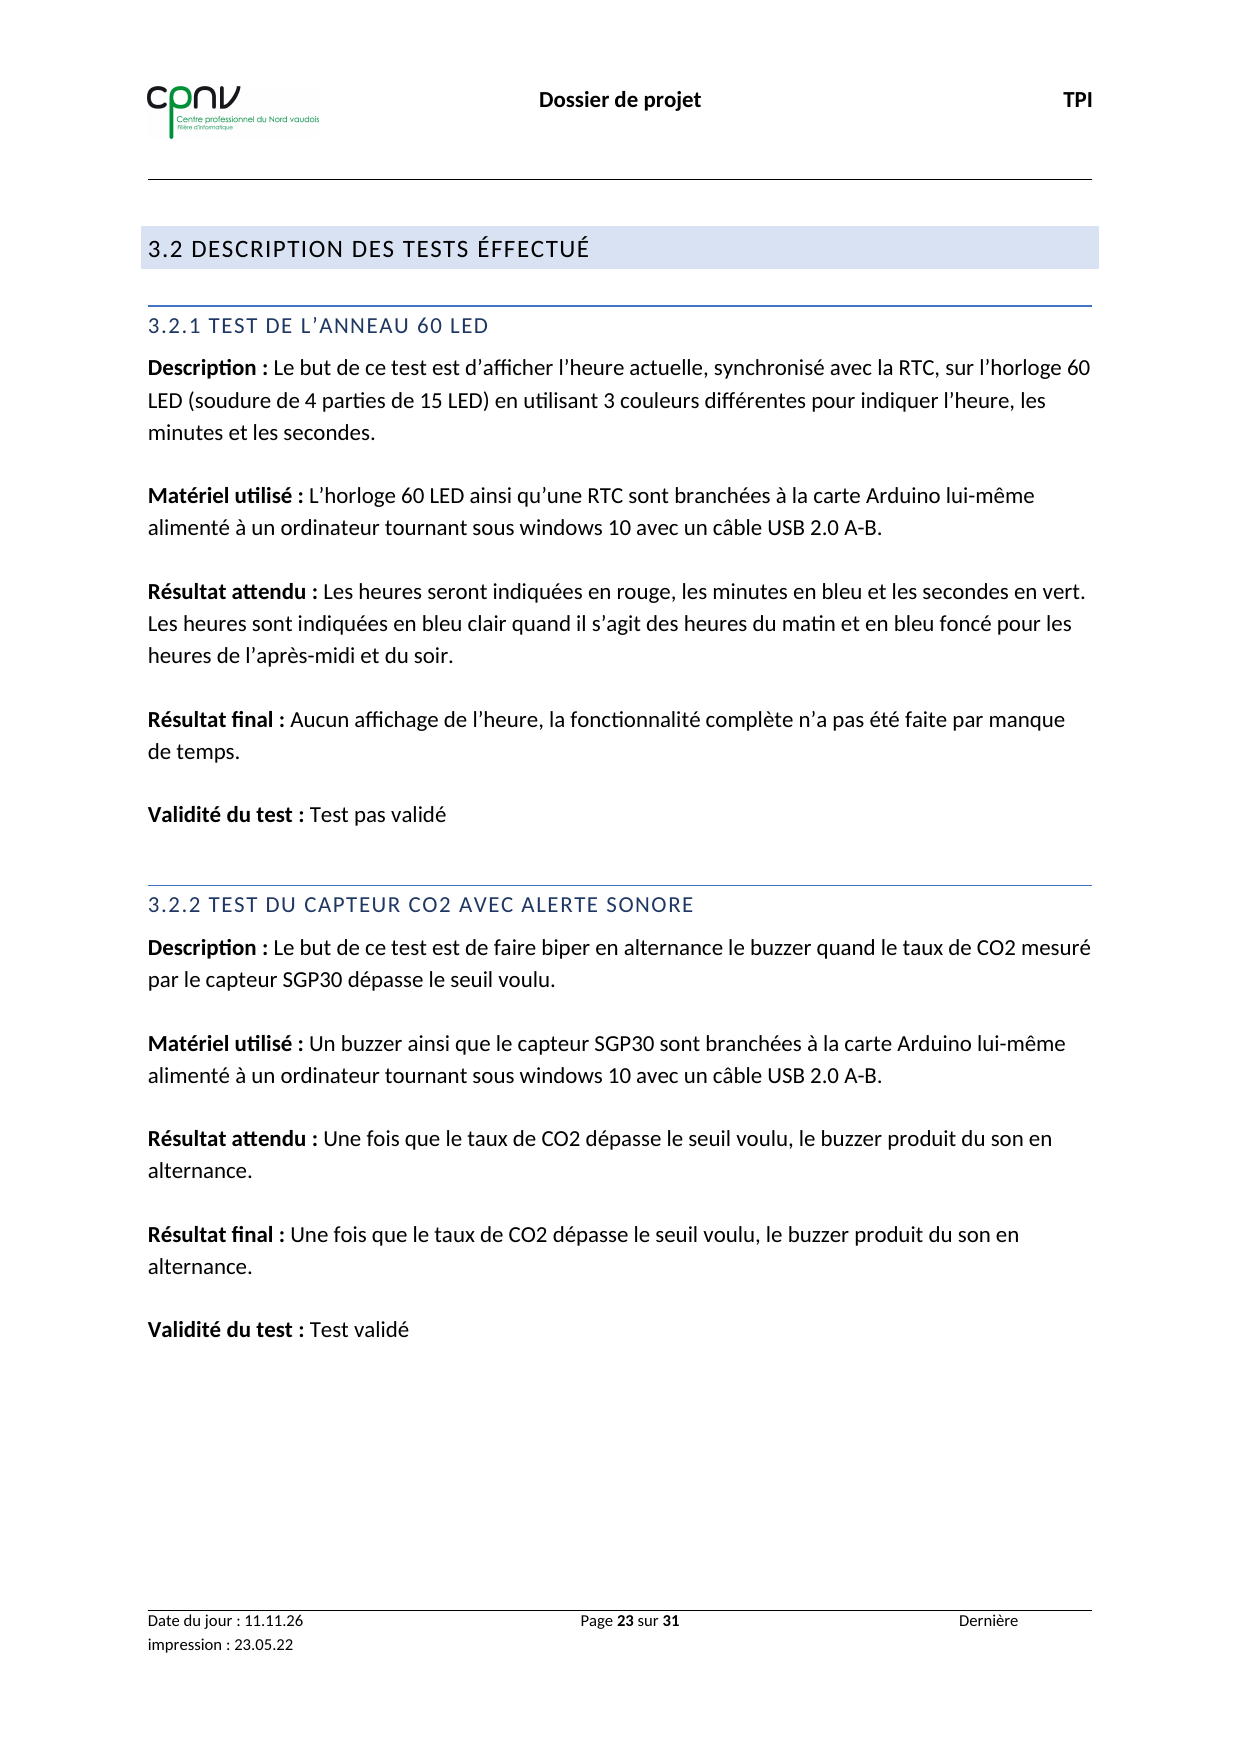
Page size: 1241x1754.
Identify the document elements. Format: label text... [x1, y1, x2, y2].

text Résultat final : Aucun affichage de l’heure, la fonctionnalité complète n’a pas été faite par manque de temps. [148, 705, 1092, 765]
text Description : Le but de ce test est d’afficher l’heure actuelle, synchronisé avec la RTC, sur l’horloge 60 LED (soudure de 4 parties de 15 LED) en utilisant 3 couleurs différentes pour indiquer l’heure, les minutes et les secondes. [148, 353, 1092, 446]
subtitle 3.2.1 Test de l’anneau 60 LED [148, 307, 1092, 339]
subtitle 3.2.2 Test du capteur CO2 avec alerte sonore [148, 886, 1092, 918]
text Validité du test : Test validé [148, 1316, 1092, 1343]
text Description : Le but de ce test est de faire biper en alternance le buzzer quand le taux de CO2 mesuré par le capteur SGP30 dépasse le seuil voulu. [148, 933, 1092, 993]
text Résultat final : Une fois que le taux de CO2 dépasse le seuil voulu, le buzzer produit du son en alternance. [148, 1220, 1092, 1280]
text Validité du test : Test pas validé [148, 800, 1092, 828]
text Matériel utilisé : L’horloge 60 LED ainsi qu’une RTC sont branchées à la carte Arduino lui-même alimenté à un ordinateur tournant sous windows 10 avec un câble USB 2.0 A-B. [148, 481, 1092, 542]
text Résultat attendu : Les heures seront indiquées en rouge, les minutes en bleu et les secondes en vert. Les heures sont indiquées en bleu clair quand il s’agit des heures du matin et en bleu foncé pour les heures de l’après-midi et du soir. [148, 577, 1092, 669]
text Matériel utilisé : Un buzzer ainsi que le capteur SGP30 sont branchées à la carte Arduino lui-même alimenté à un ordinateur tournant sous windows 10 avec un câble USB 2.0 A-B. [148, 1029, 1092, 1089]
text Résultat attendu : Une fois que le taux de CO2 dépasse le seuil voulu, le buzzer produit du son en alternance. [148, 1124, 1092, 1184]
subtitle 3.2 Description des tests éffectué [148, 233, 1092, 263]
picture [147, 86, 319, 139]
